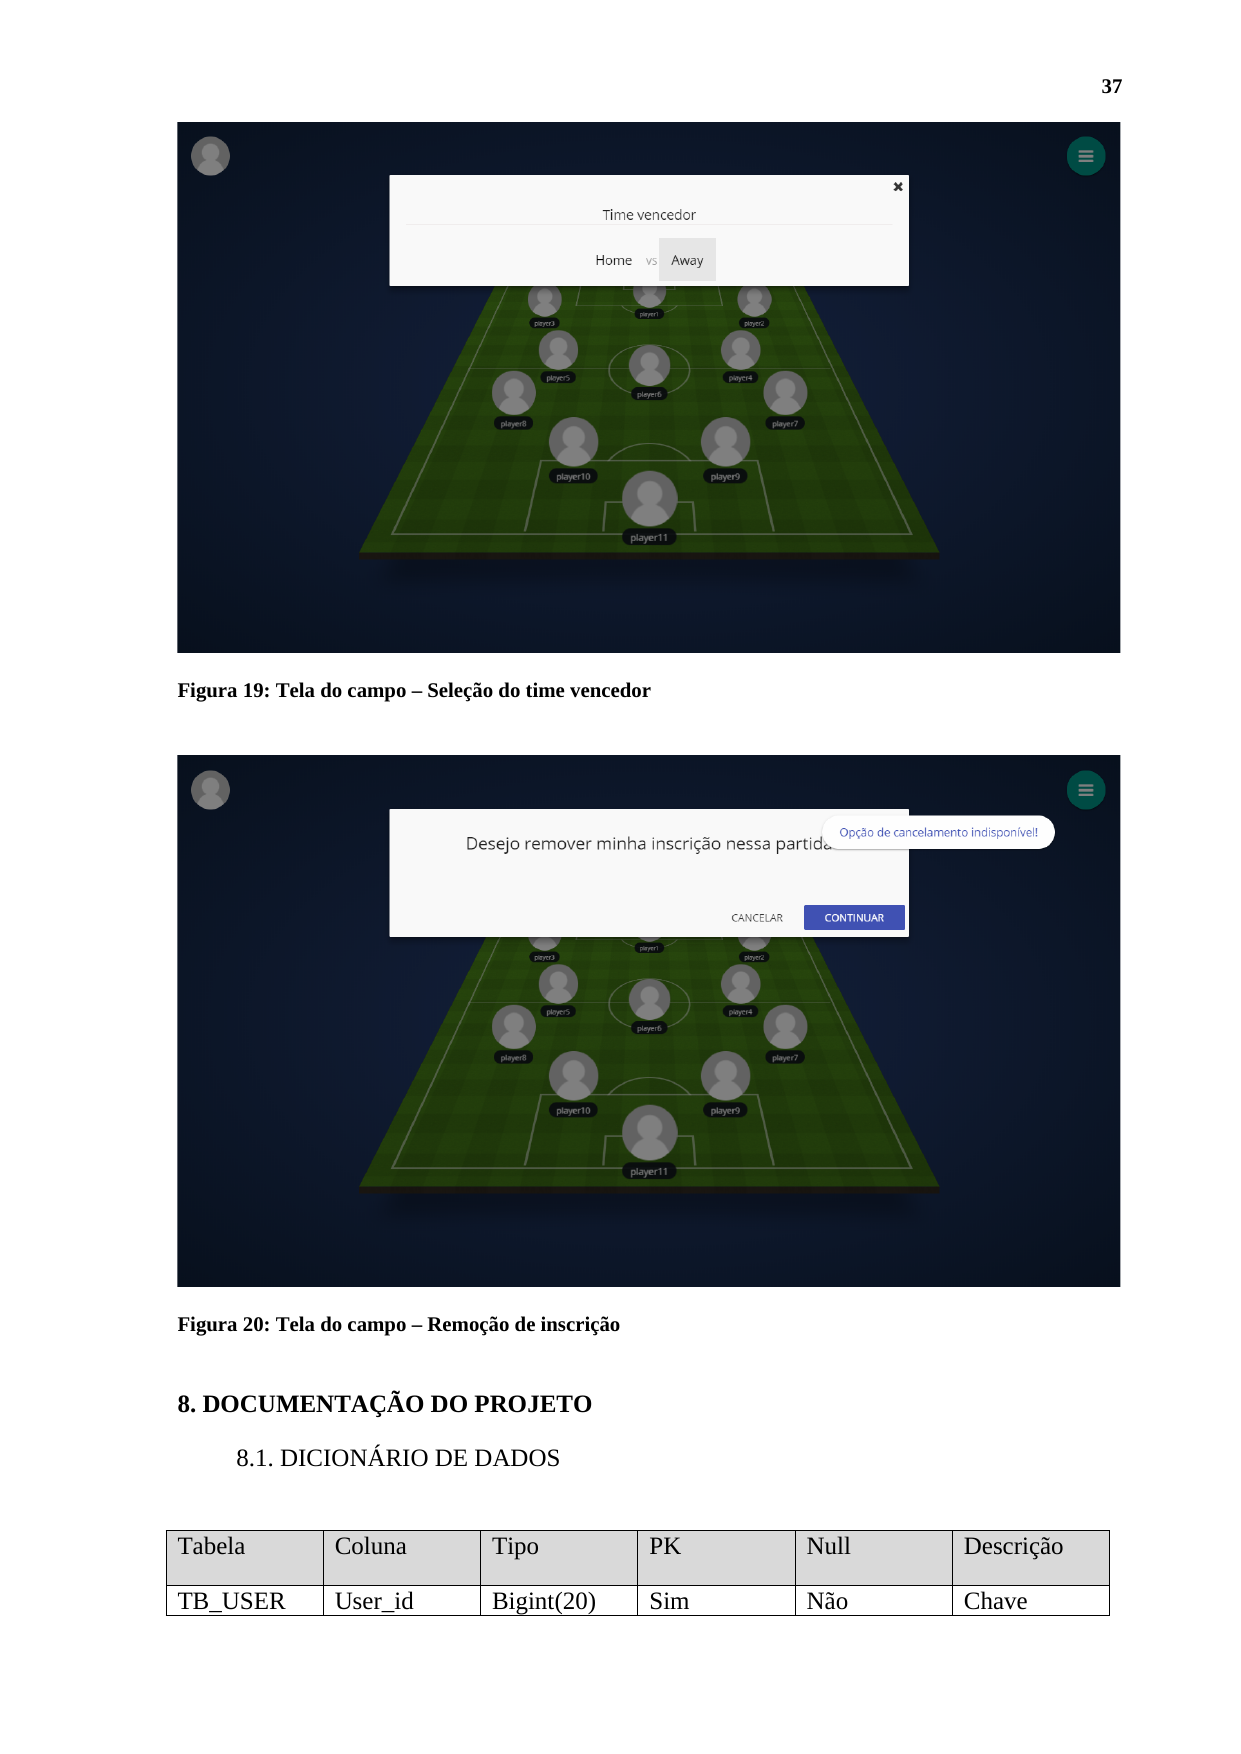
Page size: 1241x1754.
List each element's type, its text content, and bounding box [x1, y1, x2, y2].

text Figura 20: Tela do campo – Remoção de inscrição [177, 1312, 1122, 1336]
table_header Coluna [324, 1531, 480, 1585]
table_cell User_id [324, 1586, 480, 1615]
table_header PK [638, 1531, 795, 1585]
picture [177, 122, 1121, 653]
text Figura 19: Tela do campo – Seleção do time vencedor [177, 678, 1122, 702]
table_header Tipo [481, 1531, 637, 1585]
table_header Null [796, 1531, 952, 1585]
table_cell TB_USER [167, 1586, 323, 1615]
text 8. DOCUMENTAÇÃO DO PROJETO [177, 1389, 1122, 1418]
table_header Tabela [167, 1531, 323, 1585]
table_cell Bigint(20) [481, 1586, 637, 1615]
table_cell Não [796, 1586, 952, 1615]
picture [177, 755, 1121, 1287]
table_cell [953, 1586, 1109, 1615]
table_header Descrição [953, 1531, 1109, 1585]
table_cell Sim [638, 1586, 795, 1615]
subtitle 8.1. DICIONÁRIO DE DADOS [236, 1443, 1122, 1472]
